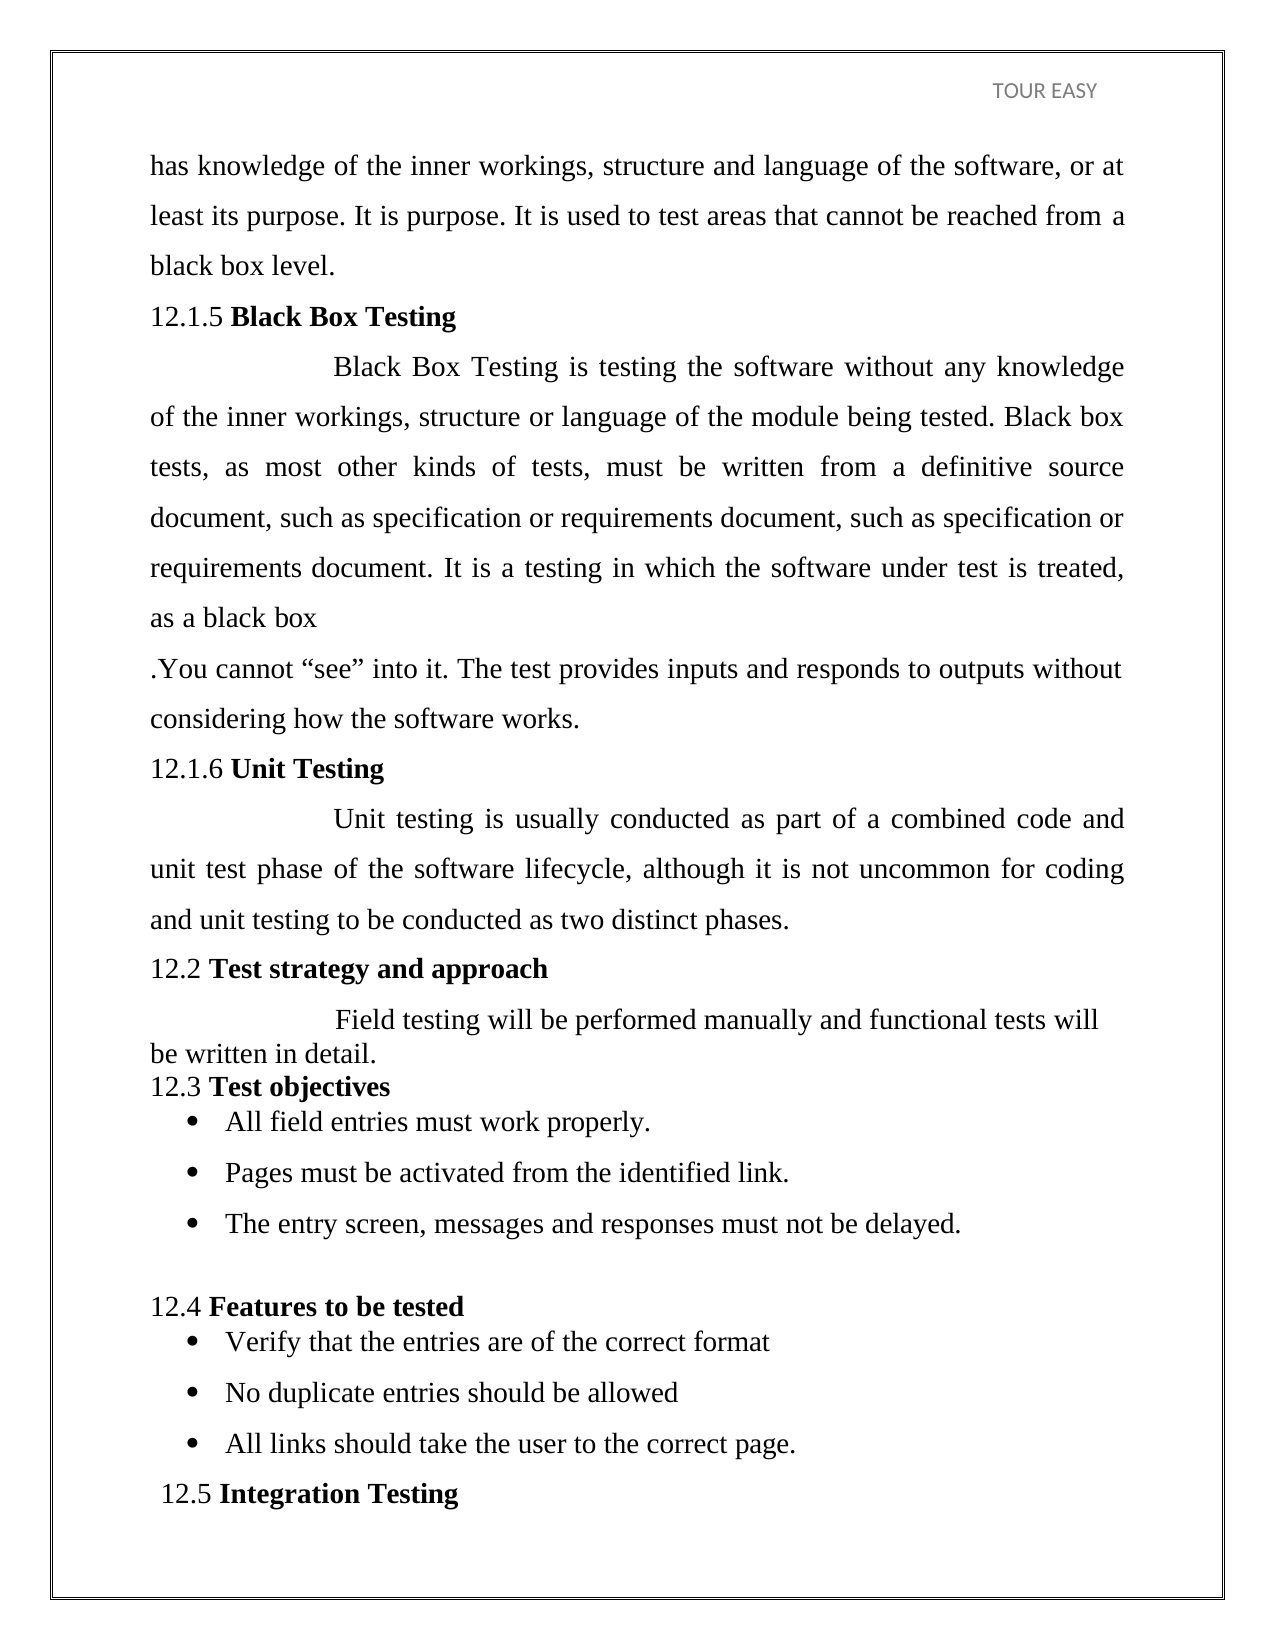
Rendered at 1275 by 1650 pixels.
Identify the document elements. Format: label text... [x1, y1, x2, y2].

list All links should take the user to the correct page. [187, 1426, 1181, 1459]
list Integration Testing [160, 1476, 1181, 1510]
list Unit Testing [150, 751, 1181, 784]
list The entry screen, messages and responses must not be delayed. [187, 1206, 1181, 1239]
text Unit testing is usually conducted as part of a combined code and unit test phase of the software lifecycle, although it is not uncommon for coding and unit testing to be conducted as two distinct phases. [150, 801, 1124, 936]
list Verify that the entries are of the correct format [187, 1323, 1181, 1359]
list Test strategy and approach [150, 953, 1181, 985]
list Black Box Testing [150, 299, 1181, 332]
list All field entries must work properly. [187, 1103, 1181, 1138]
list Test objectives [150, 1069, 1181, 1103]
text .You cannot “see” into it. The test provides inputs and responds to outputs without considering how the software works. [150, 651, 1124, 734]
list Features to be tested [150, 1290, 1181, 1323]
list No duplicate entries should be allowed [187, 1375, 1181, 1409]
text Black Box Testing is testing the software without any knowledge of the inner workings, structure or language of the module being tested. Black box tests, as most other kinds of tests, must be written from a definitive source document, such as specification or requirements document, such as specification or requirements document. It is a testing in which the software under test is treated, as a black box [150, 349, 1124, 634]
text has knowledge of the inner workings, structure and language of the software, or at least its purpose. It is purpose. It is used to test areas that cannot be reached from a black box level. [150, 148, 1125, 282]
text Field testing will be performed manually and functional tests will be written in detail. [150, 1002, 1118, 1069]
list Pages must be activated from the identified link. [187, 1155, 1181, 1189]
